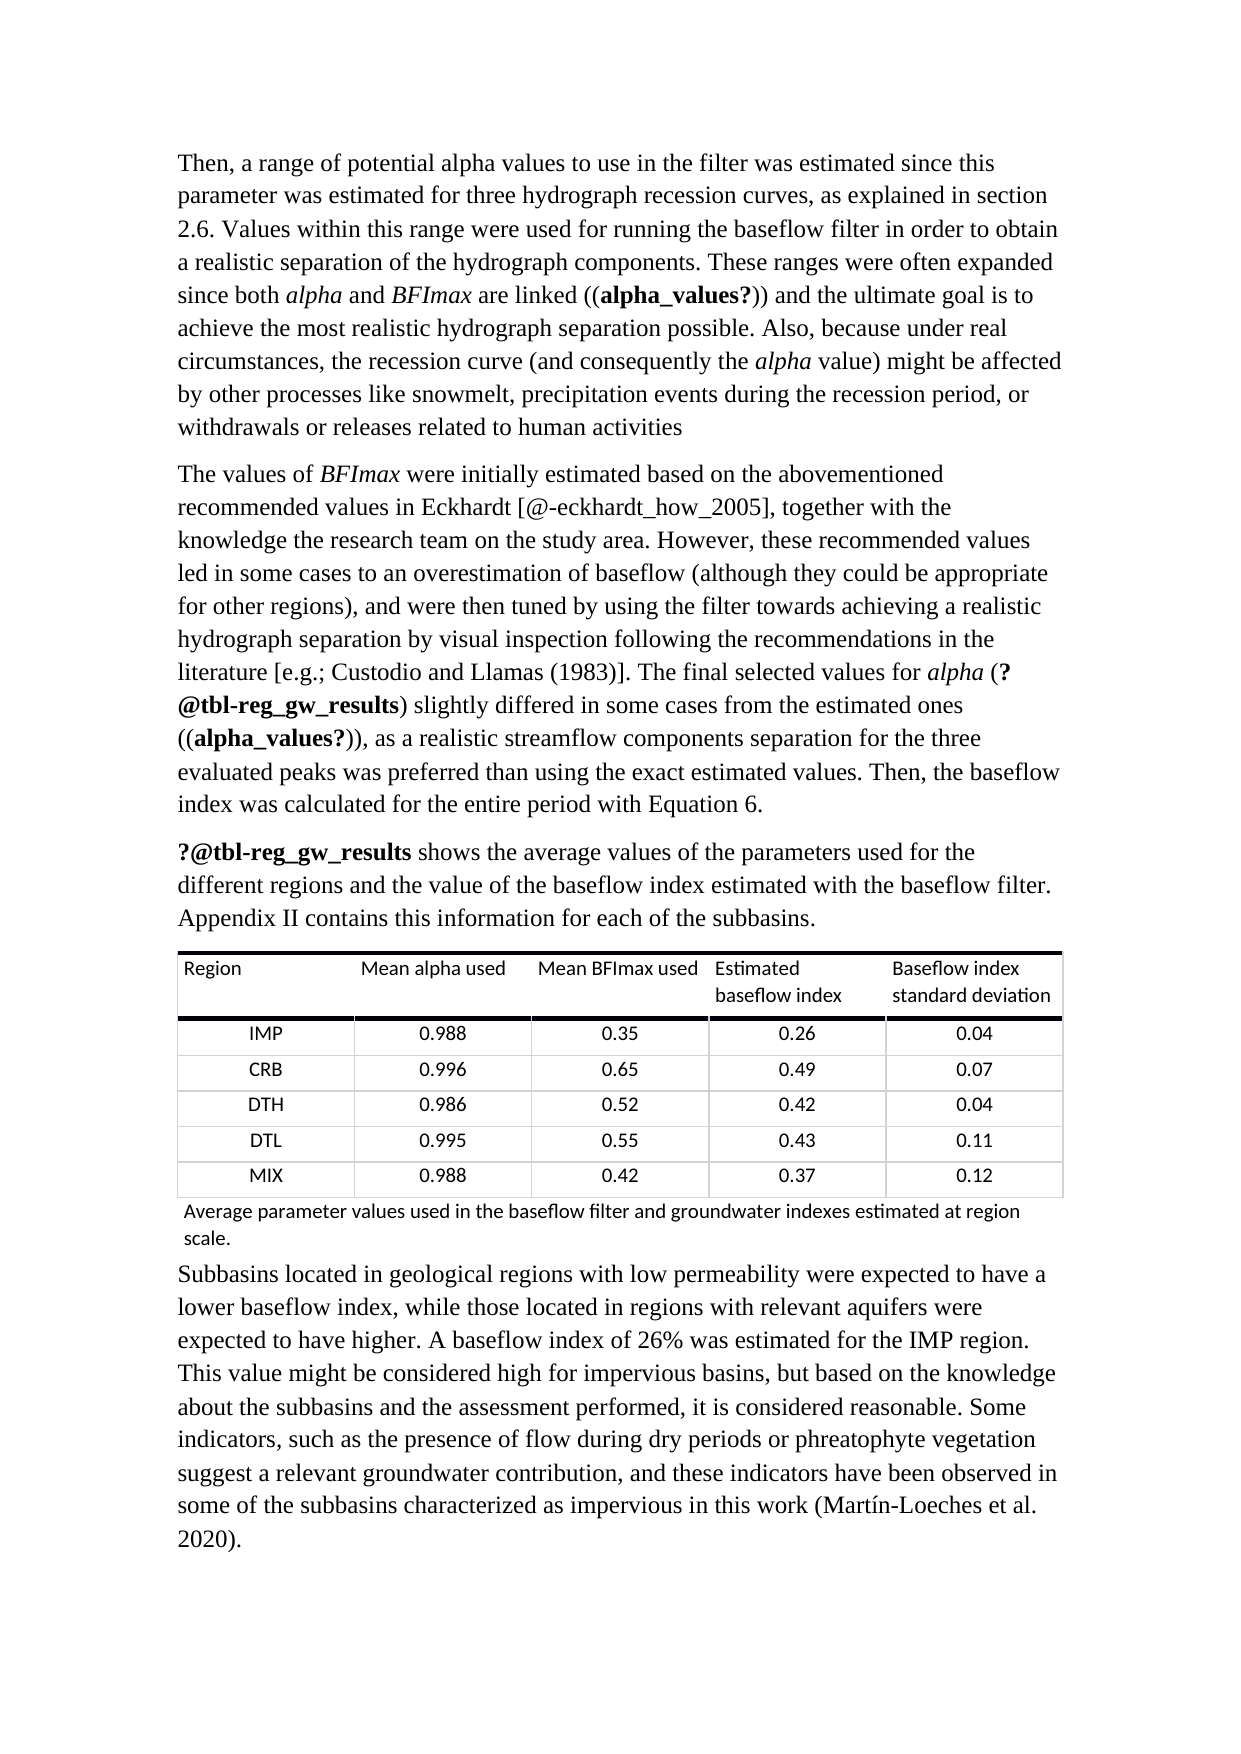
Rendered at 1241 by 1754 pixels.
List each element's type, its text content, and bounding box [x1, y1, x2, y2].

table_cell 0.65 [532, 1056, 708, 1090]
table_cell 0.12 [887, 1163, 1062, 1197]
table_cell 0.988 [355, 1021, 531, 1054]
table_cell Average parameter values used in the baseflow filter and groundwater indexes estimated at region scale. [177, 1198, 1063, 1259]
table_header Mean alpha used [354, 955, 531, 1016]
table_header Baseflow index standard deviation [886, 955, 1062, 1016]
table_cell 0.52 [532, 1092, 708, 1126]
text Subbasins located in geological regions with low permeability were expected to have a lower baseflow index, while those located in regions with relevant aquifers were expected to have higher. A baseflow index of 26% was estimated for the IMP region. This value might be considered high for impervious basins, but based on the knowledge about the subbasins and the assessment performed, it is considered reasonable. Some indicators, such as the presence of flow during dry periods or phreatophyte vegetation suggest a relevant groundwater contribution, and these indicators have been observed in some of the subbasins characterized as impervious in this work (Martín-Loeches et al. 2020). [177, 1259, 1063, 1552]
table_cell 0.04 [887, 1092, 1062, 1126]
table_cell 0.55 [532, 1127, 708, 1161]
table_header Region [178, 955, 354, 1016]
text ?@tbl-reg_gw_results shows the average values of the parameters used for the different regions and the value of the baseflow index estimated with the baseflow filter. Appendix II contains this information for each of the subbasins. [177, 837, 1063, 932]
text The values of BFImax were initially estimated based on the abovementioned recommended values in Eckhardt [@-eckhardt_how_2005], together with the knowledge the research team on the study area. However, these recommended values led in some cases to an overestimation of baseflow (although they could be appropriate for other regions), and were then tuned by using the filter towards achieving a realistic hydrograph separation by visual inspection following the recommendations in the literature [e.g.; Custodio and Llamas (1983)]. The final selected values for alpha (?@tbl-reg_gw_results) slightly differed in some cases from the estimated ones ((alpha_values?)), as a realistic streamflow components separation for the three evaluated peaks was preferred than using the exact estimated values. Then, the baseflow index was calculated for the entire period with Equation 6. [177, 459, 1063, 818]
table_cell 0.43 [710, 1127, 885, 1161]
table_cell 0.995 [355, 1127, 531, 1161]
table_cell 0.42 [710, 1092, 885, 1126]
text Then, a range of potential alpha values to use in the filter was estimated since this parameter was estimated for three hydrograph recession curves, as explained in section 2.6. Values within this range were used for running the baseflow filter in order to obtain a realistic separation of the hydrograph components. These ranges were often expanded since both alpha and BFImax are linked ((alpha_values?)) and the ultimate goal is to achieve the most realistic hydrograph separation possible. Also, because under real circumstances, the recession curve (and consequently the alpha value) might be affected by other processes like snowmelt, precipitation events during the recession period, or withdrawals or releases related to human activities [177, 148, 1063, 441]
table_cell 0.07 [887, 1056, 1062, 1090]
table_cell DTH [178, 1092, 354, 1126]
table_cell 0.35 [532, 1021, 708, 1054]
table_cell IMP [178, 1021, 354, 1054]
table_cell 0.37 [710, 1163, 885, 1197]
table_cell 0.11 [887, 1127, 1062, 1161]
table_header Estimated baseflow index [709, 955, 886, 1016]
table_cell 0.49 [710, 1056, 885, 1090]
table_header Mean BFImax used [531, 955, 709, 1016]
table_cell 0.04 [887, 1021, 1062, 1054]
table_cell 0.26 [710, 1021, 885, 1054]
table_cell 0.988 [355, 1163, 531, 1197]
table_cell MIX [178, 1163, 354, 1197]
table_cell 0.986 [355, 1092, 531, 1126]
table_cell DTL [178, 1127, 354, 1161]
table_cell 0.996 [355, 1056, 531, 1090]
table_cell 0.42 [532, 1163, 708, 1197]
table_cell CRB [178, 1056, 354, 1090]
